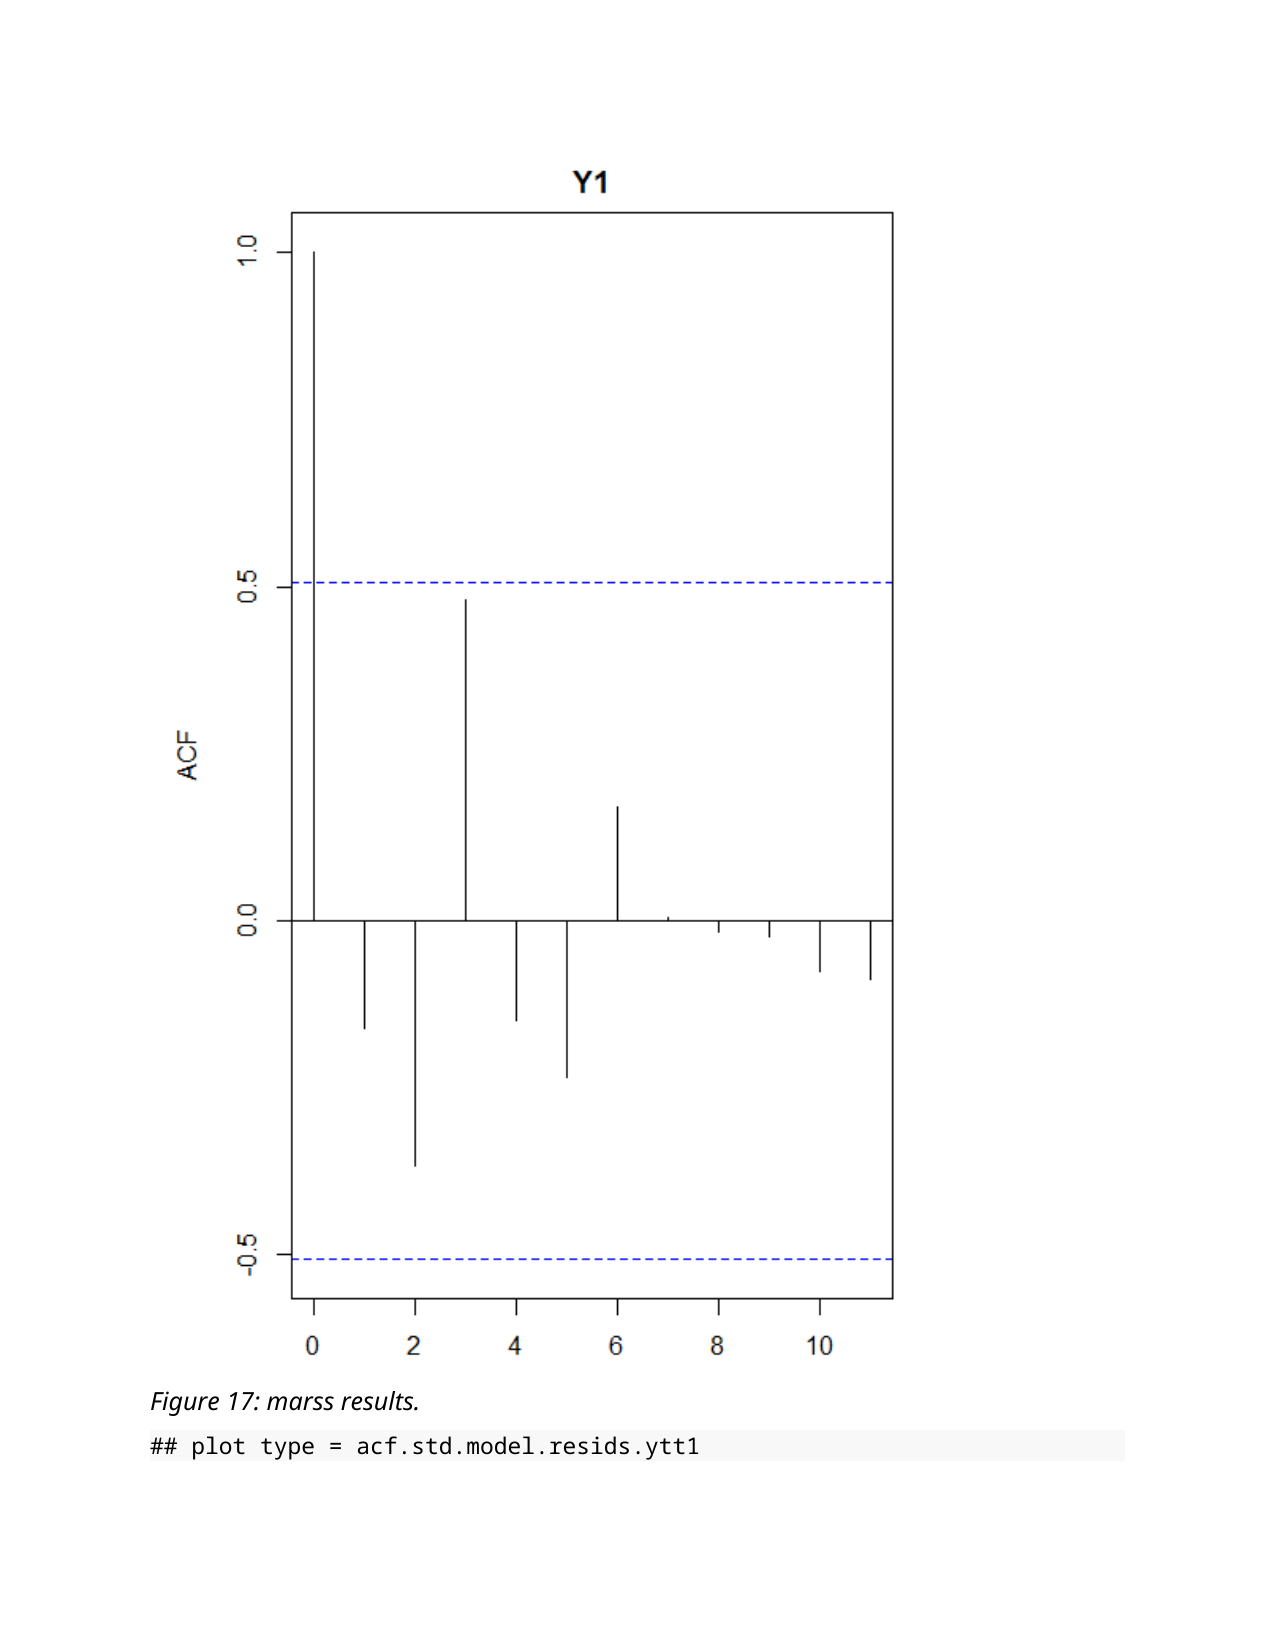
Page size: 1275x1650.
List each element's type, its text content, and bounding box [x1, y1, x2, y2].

text ## plot type = acf.std.model.resids.ytt1 [150, 1430, 1125, 1461]
picture [168, 150, 927, 1363]
text Figure 17: marss results. [150, 1383, 1125, 1417]
